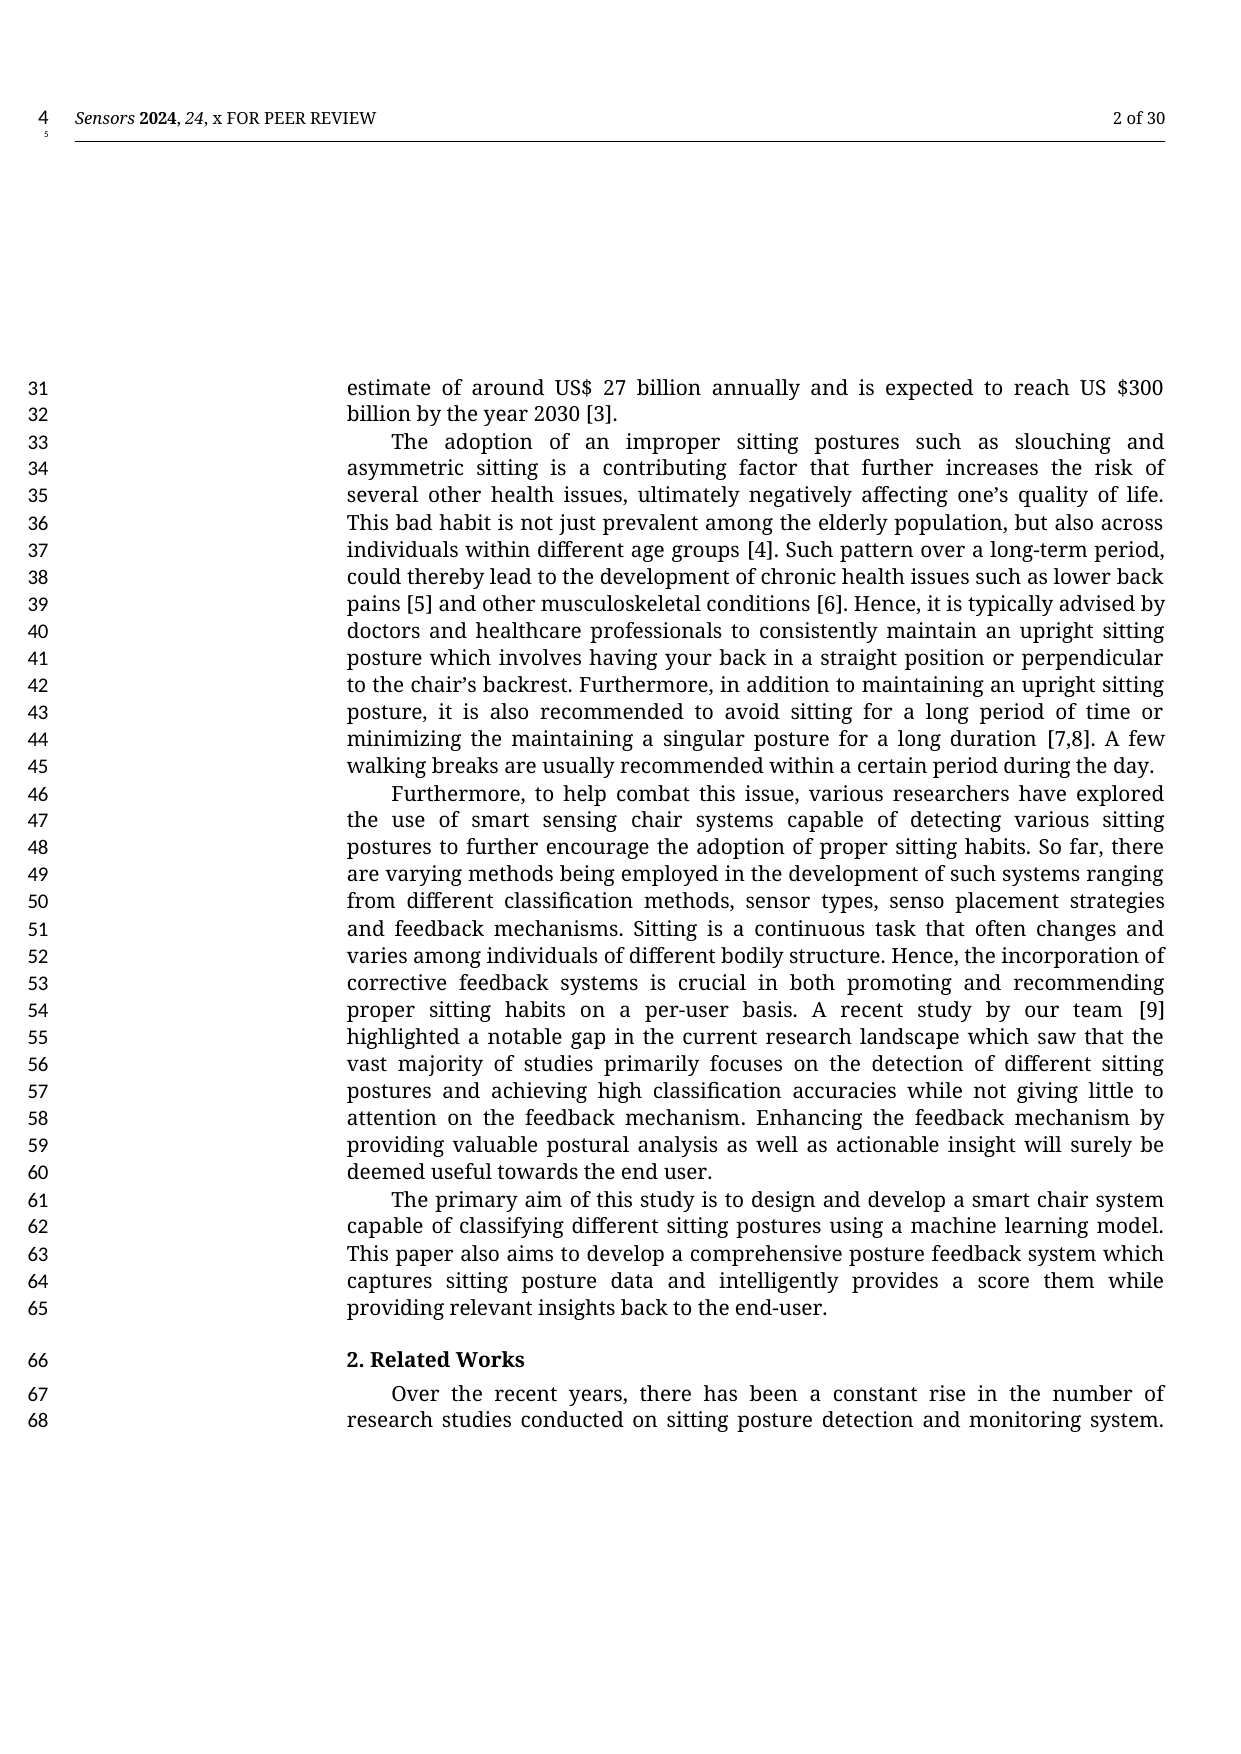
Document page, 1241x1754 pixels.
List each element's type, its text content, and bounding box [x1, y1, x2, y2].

subtitle 2. Related Works [347, 1346, 1165, 1373]
text The primary aim of this study is to design and develop a smart chair system capable of classifying different sitting postures using a machine learning model. This paper also aims to develop a comprehensive posture feedback system which captures sitting posture data and intelligently provides a score them while providing relevant insights back to the end-user. [347, 1186, 1165, 1321]
text Furthermore, to help combat this issue, various researchers have explored the use of smart sensing chair systems capable of detecting various sitting postures to further encourage the adoption of proper sitting habits. So far, there are varying methods being employed in the development of such systems ranging from different classification methods, sensor types, senso placement strategies and feedback mechanisms. Sitting is a continuous task that often changes and varies among individuals of different bodily structure. Hence, the incorporation of corrective feedback systems is crucial in both promoting and recommending proper sitting habits on a per-user basis. A recent study by our team [9] highlighted a notable gap in the current research landscape which saw that the vast majority of studies primarily focuses on the detection of different sitting postures and achieving high classification accuracies while not giving little to attention on the feedback mechanism. Enhancing the feedback mechanism by providing valuable postural analysis as well as actionable insight will surely be deemed useful towards the end user. [347, 780, 1165, 1186]
text The adoption of an improper sitting postures such as slouching and asymmetric sitting is a contributing factor that further increases the risk of several other health issues, ultimately negatively affecting one’s quality of life. This bad habit is not just prevalent among the elderly population, but also across individuals within different age groups [4]. Such pattern over a long-term period, could thereby lead to the development of chronic health issues such as lower back pains [5] and other musculoskeletal conditions [6]. Hence, it is typically advised by doctors and healthcare professionals to consistently maintain an upright sitting posture which involves having your back in a straight position or perpendicular to the chair’s backrest. Furthermore, in addition to maintaining an upright sitting posture, it is also recommended to avoid sitting for a long period of time or minimizing the maintaining a singular posture for a long duration [7,8]. A few walking breaks are usually recommended within a certain period during the day. [347, 428, 1165, 780]
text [347, 1379, 1165, 1433]
